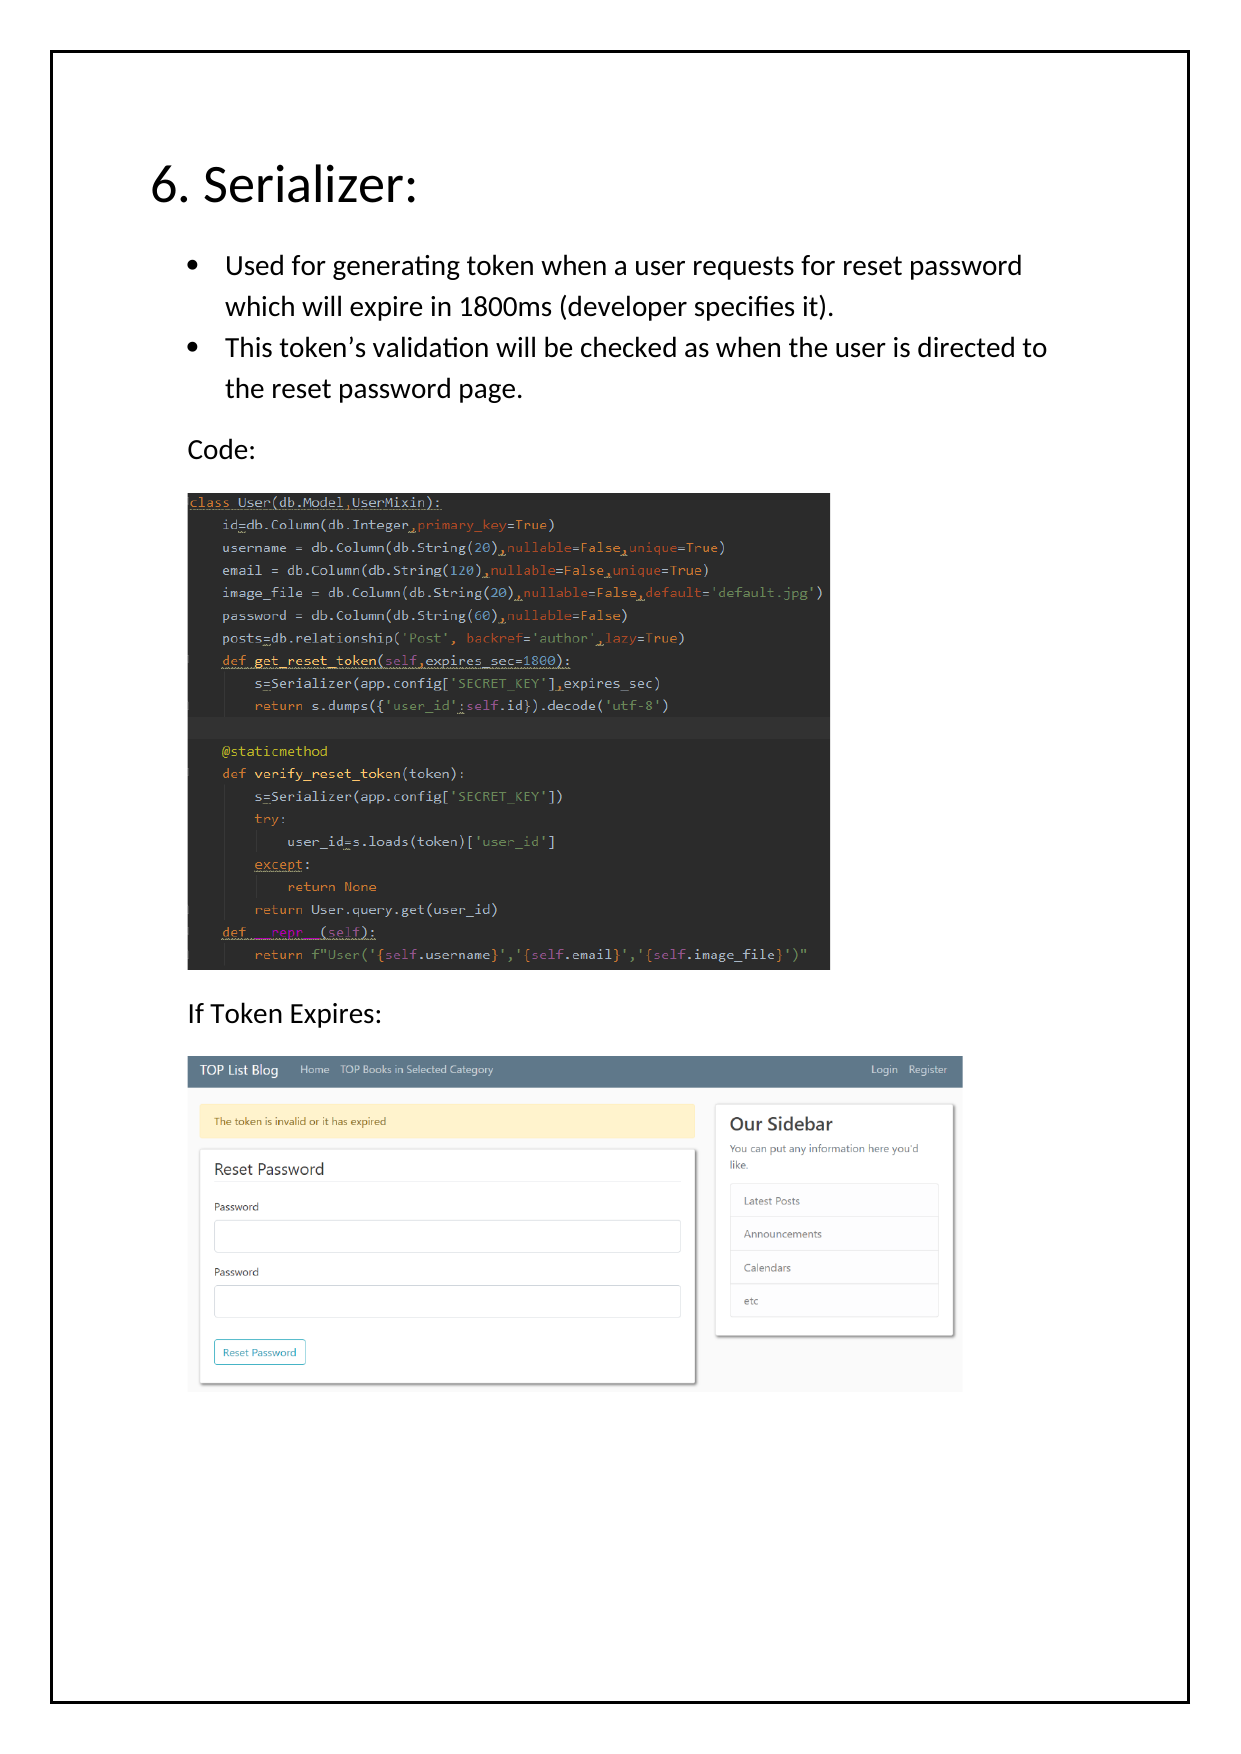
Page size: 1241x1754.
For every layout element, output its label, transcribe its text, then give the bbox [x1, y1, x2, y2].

picture [187, 493, 830, 970]
text If Token Expires: [187, 995, 1090, 1030]
list Used for generating token when a user requests for reset password which will expire in 1800ms (developer specifies it). [187, 247, 1090, 323]
text 6. Serializer: [150, 150, 1090, 216]
text Code: [187, 431, 1090, 467]
list This token’s validation will be checked as when the user is directed to the reset password page. [187, 329, 1090, 405]
picture [187, 1056, 963, 1392]
